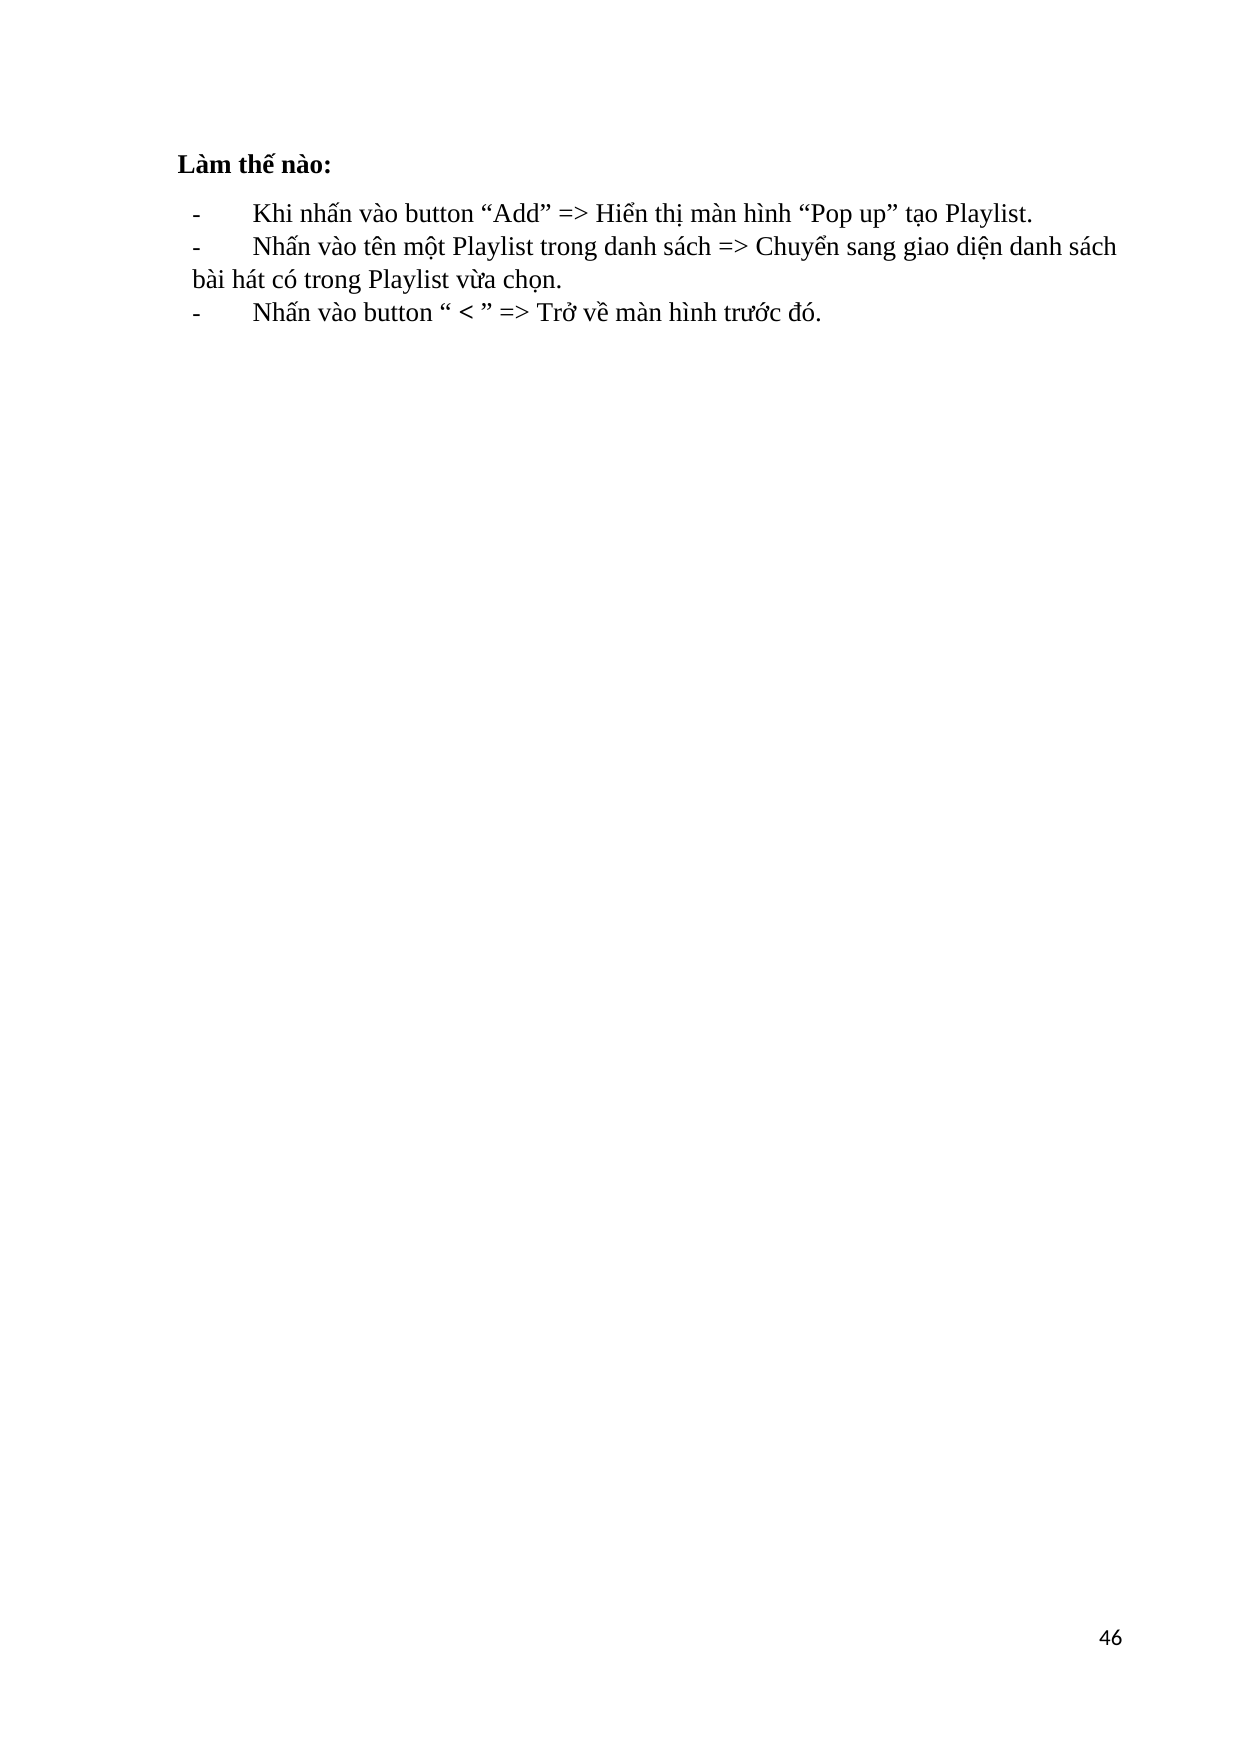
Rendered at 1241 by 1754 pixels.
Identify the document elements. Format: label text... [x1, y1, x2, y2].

text Làm thế nào: [177, 148, 1122, 179]
list Khi nhấn vào button “Add” => Hiển thị màn hình “Pop up” tạo Playlist. [192, 197, 1122, 228]
list Nhấn vào button “ < ” => Trở về màn hình trước đó. [192, 296, 1122, 327]
list Nhấn vào tên một Playlist trong danh sách => Chuyển sang giao diện danh sách bài hát có trong Playlist vừa chọn. [192, 230, 1122, 294]
